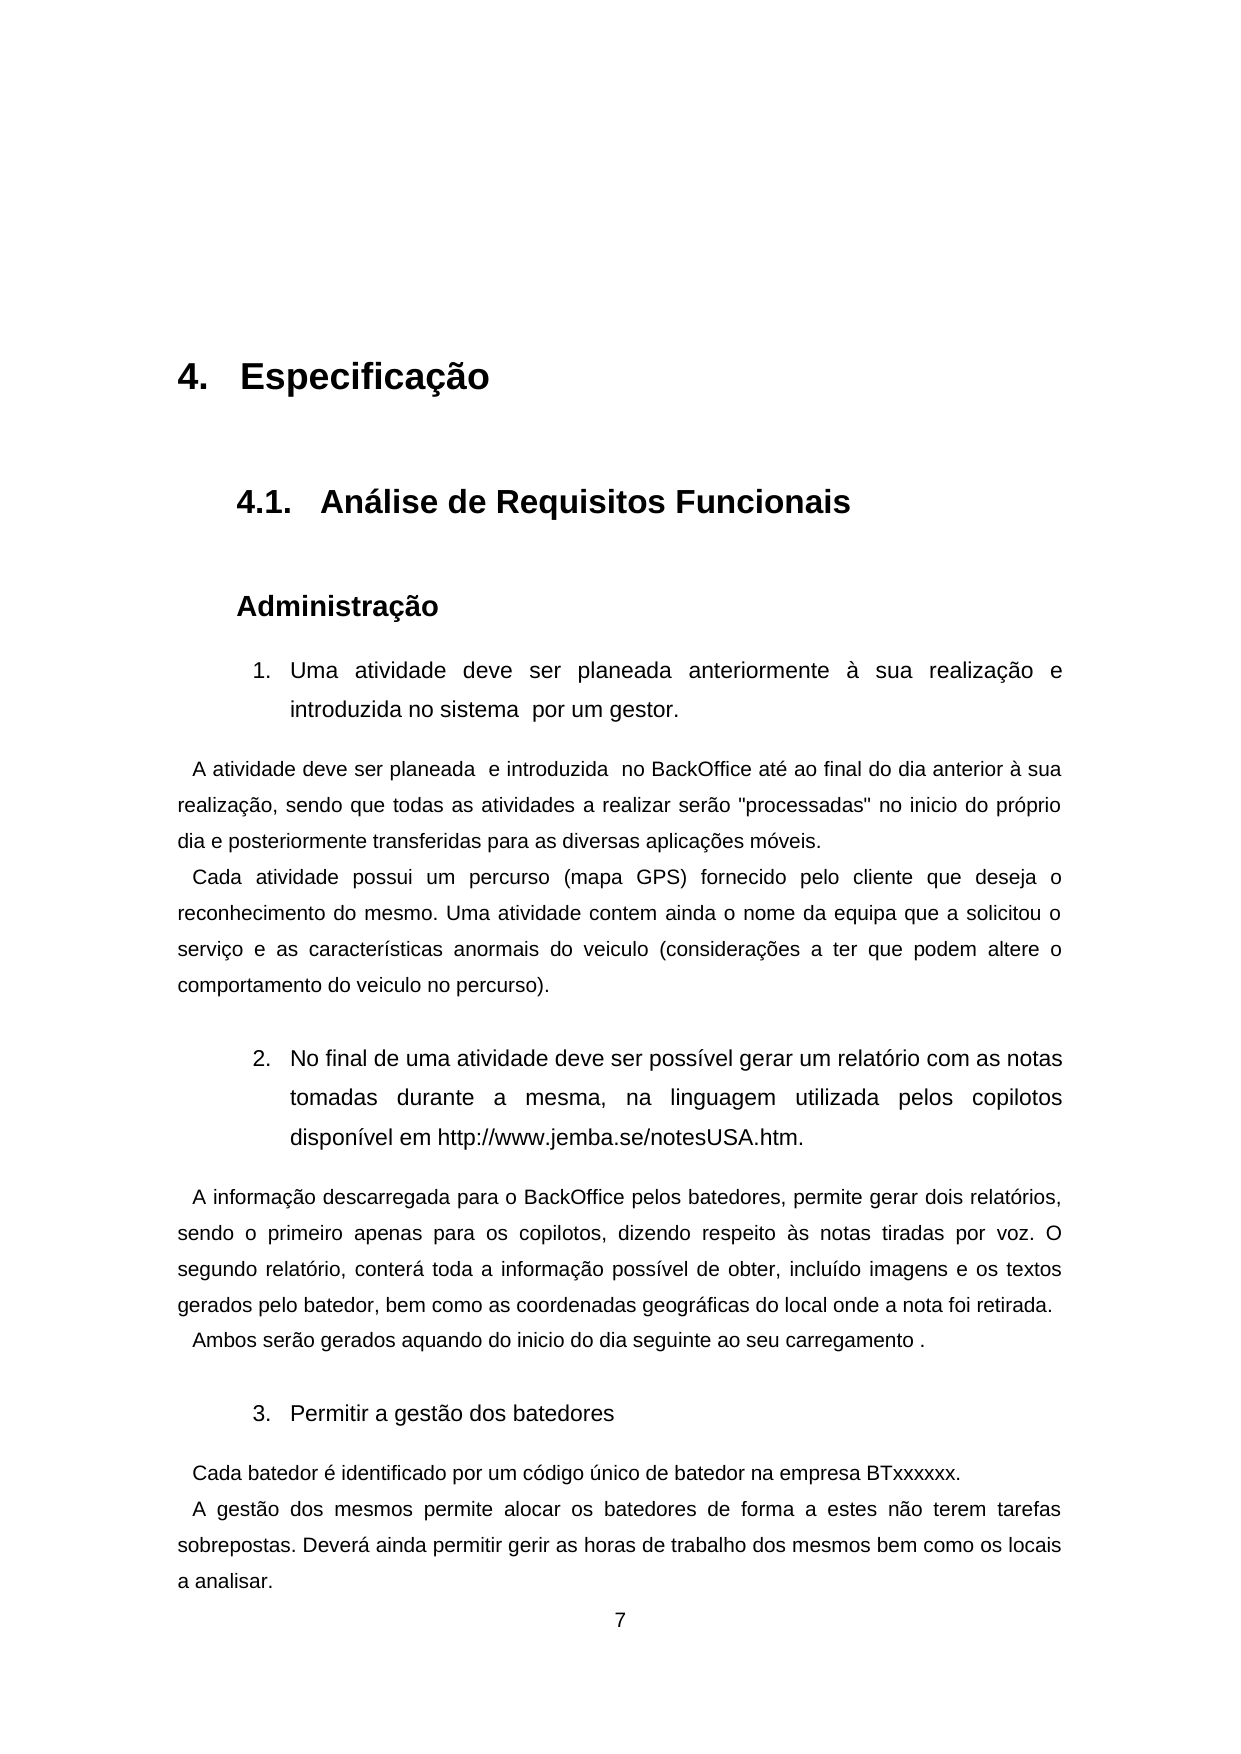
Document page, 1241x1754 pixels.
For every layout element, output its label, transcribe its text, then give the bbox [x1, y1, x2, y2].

list Uma atividade deve ser planeada anteriormente à sua realização e introduzida no sistema por um gestor. [252, 657, 1063, 722]
text Cada batedor é identificado por um código único de batedor na empresa BTxxxxxx. [177, 1461, 1063, 1485]
text A informação descarregada para o BackOffice pelos batedores, permite gerar dois relatórios, sendo o primeiro apenas para os copilotos, dizendo respeito às notas tiradas por voz. O segundo relatório, conterá toda a informação possível de obter, incluído imagens e os textos gerados pelo batedor, bem como as coordenadas geográficas do local onde a nota foi retirada. [177, 1184, 1063, 1316]
text A gestão dos mesmos permite alocar os batedores de forma a estes não terem tarefas sobrepostas. Deverá ainda permitir gerir as horas de trabalho dos mesmos bem como os locais a analisar. [177, 1497, 1063, 1593]
subtitle Administração [177, 589, 1063, 623]
list No final de uma atividade deve ser possível gerar um relatório com as notas tomadas durante a mesma, na linguagem utilizada pelos copilotos disponível em http://www.jemba.se/notesUSA.htm. [252, 1044, 1063, 1150]
text A atividade deve ser planeada e introduzida no BackOffice até ao final do dia anterior à sua realização, sendo que todas as atividades a realizar serão "processadas" no inicio do próprio dia e posteriormente transferidas para as diversas aplicações móveis. [177, 757, 1063, 853]
text Especificação [177, 354, 1063, 398]
text Ambos serão gerados aquando do inicio do dia seguinte ao seu carregamento . [177, 1328, 1063, 1352]
text Cada atividade possui um percurso (mapa GPS) fornecido pelo cliente que deseja o reconhecimento do mesmo. Uma atividade contem ainda o nome da equipa que a solicitou o serviço e as características anormais do veiculo (considerações a ter que podem altere o comportamento do veiculo no percurso). [177, 865, 1063, 997]
text Análise de Requisitos Funcionais [236, 482, 1063, 520]
list Permitir a gestão dos batedores [252, 1400, 1063, 1427]
